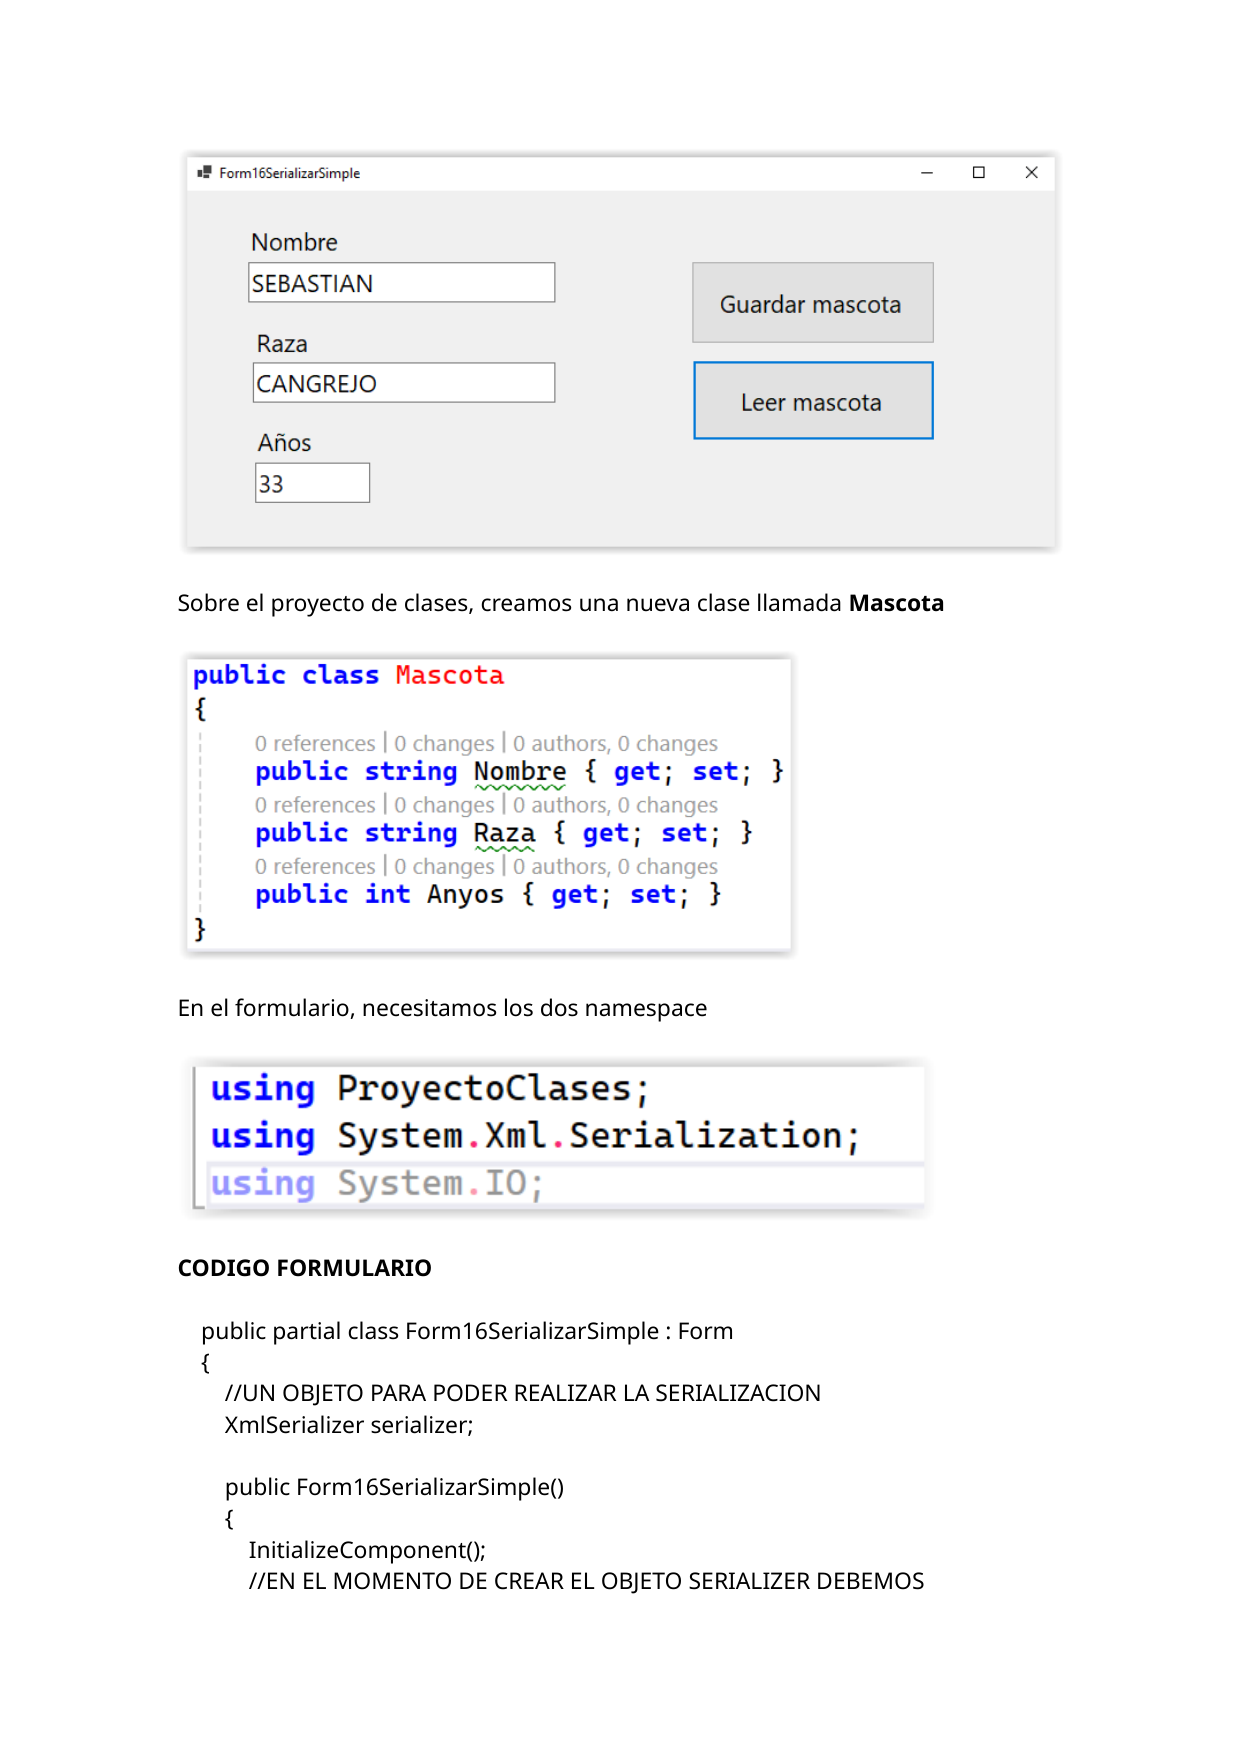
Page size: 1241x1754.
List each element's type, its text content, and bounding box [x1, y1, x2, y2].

text En el formulario, necesitamos los dos namespace [177, 991, 1063, 1023]
text //UN OBJETO PARA PODER REALIZAR LA SERIALIZACION [177, 1377, 1063, 1409]
text XmlSerializer serializer; [177, 1409, 1063, 1440]
text InitializeComponent(); [177, 1534, 1063, 1565]
text public Form16SerializarSimple() [177, 1471, 1063, 1502]
picture [177, 649, 799, 961]
picture [177, 1053, 937, 1222]
text public partial class Form16SerializarSimple : Form [177, 1315, 1063, 1346]
text //EN EL MOMENTO DE CREAR EL OBJETO SERIALIZER DEBEMOS [177, 1565, 1063, 1596]
text { [177, 1502, 1063, 1534]
text { [177, 1346, 1063, 1377]
text CODIGO FORMULARIO [177, 1252, 1063, 1284]
picture [177, 147, 1063, 556]
text Sobre el proyecto de clases, creamos una nueva clase llamada Mascota [177, 587, 1063, 618]
